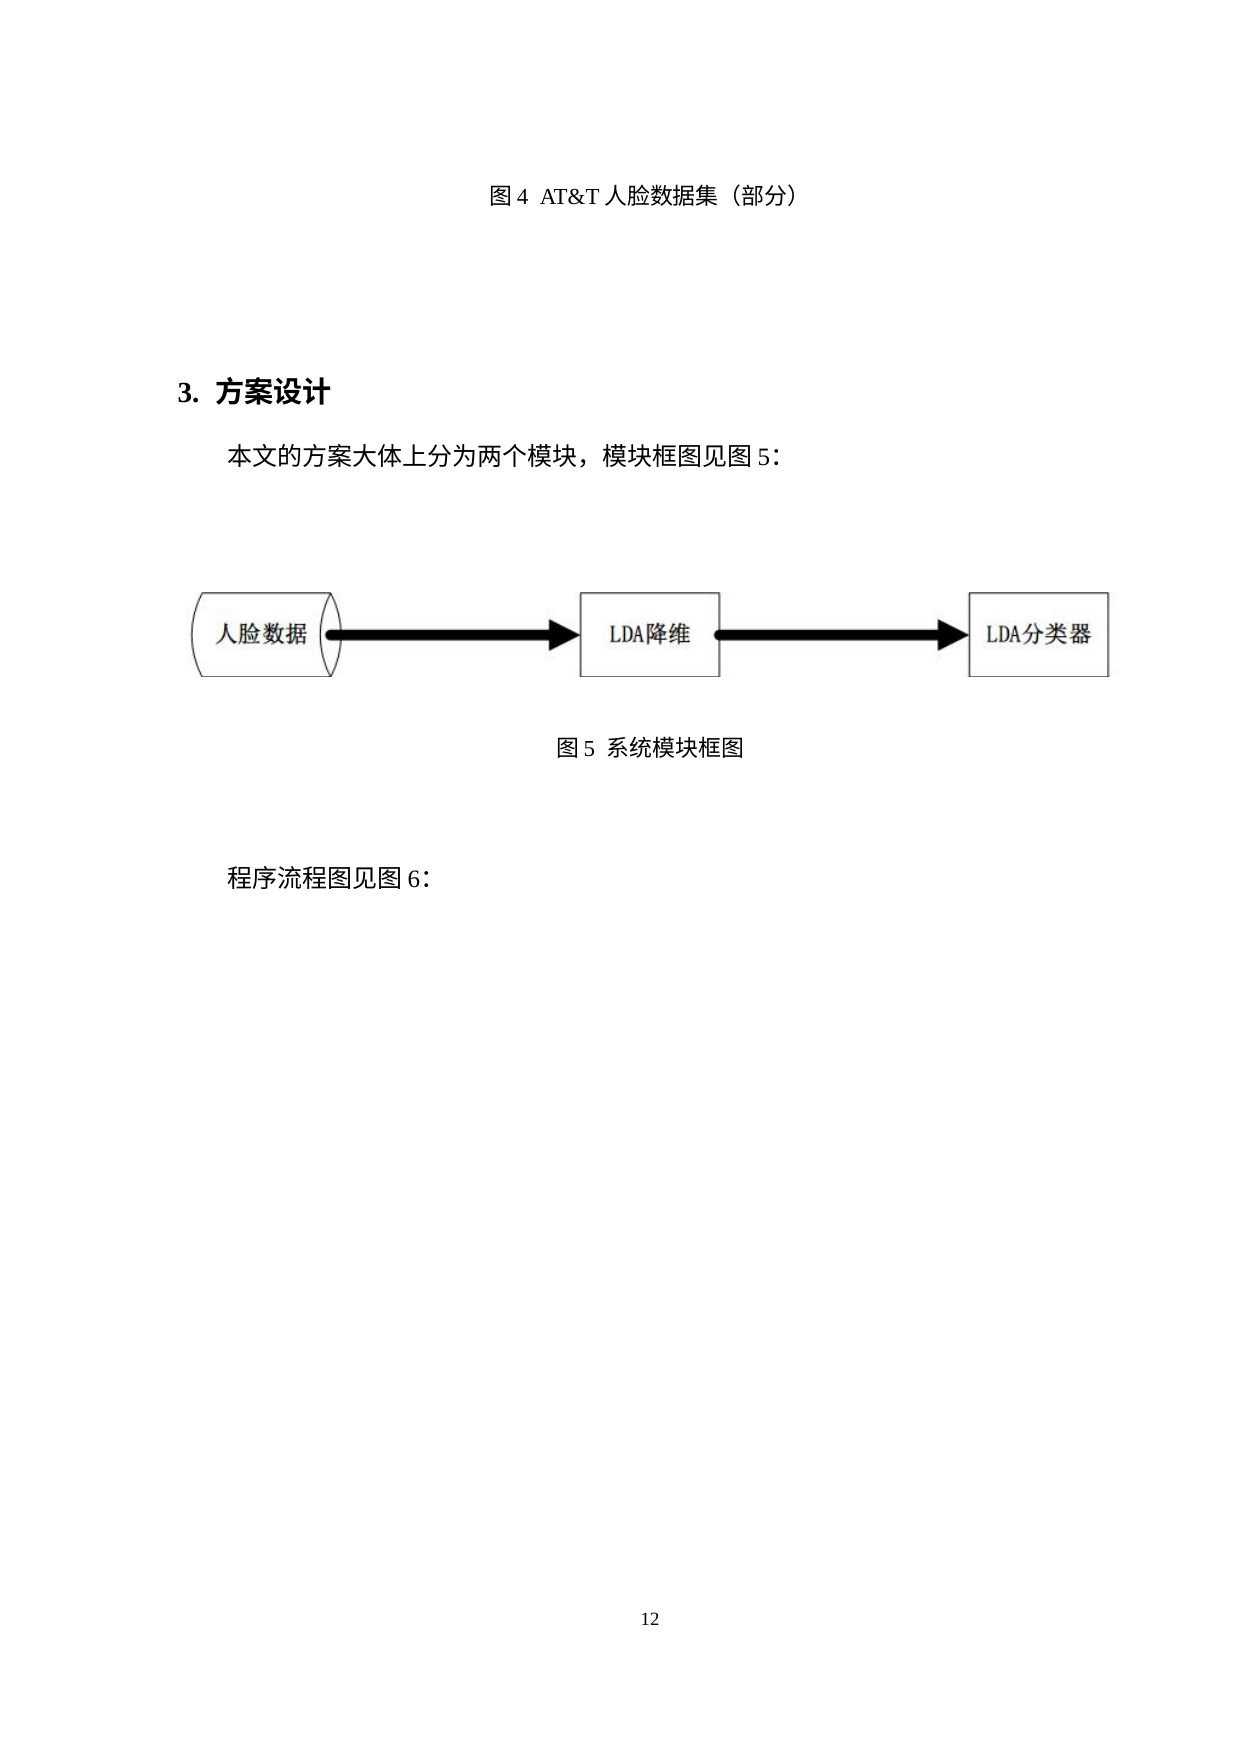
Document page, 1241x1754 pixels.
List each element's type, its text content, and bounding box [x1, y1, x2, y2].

list 方案设计 [177, 357, 1122, 422]
picture [177, 592, 1117, 676]
text 图4 AT&T人脸数据集（部分） [177, 162, 1122, 227]
text 程序流程图见图6： [177, 844, 1122, 909]
text 本文的方案大体上分为两个模块，模块框图见图5： [177, 422, 1122, 487]
